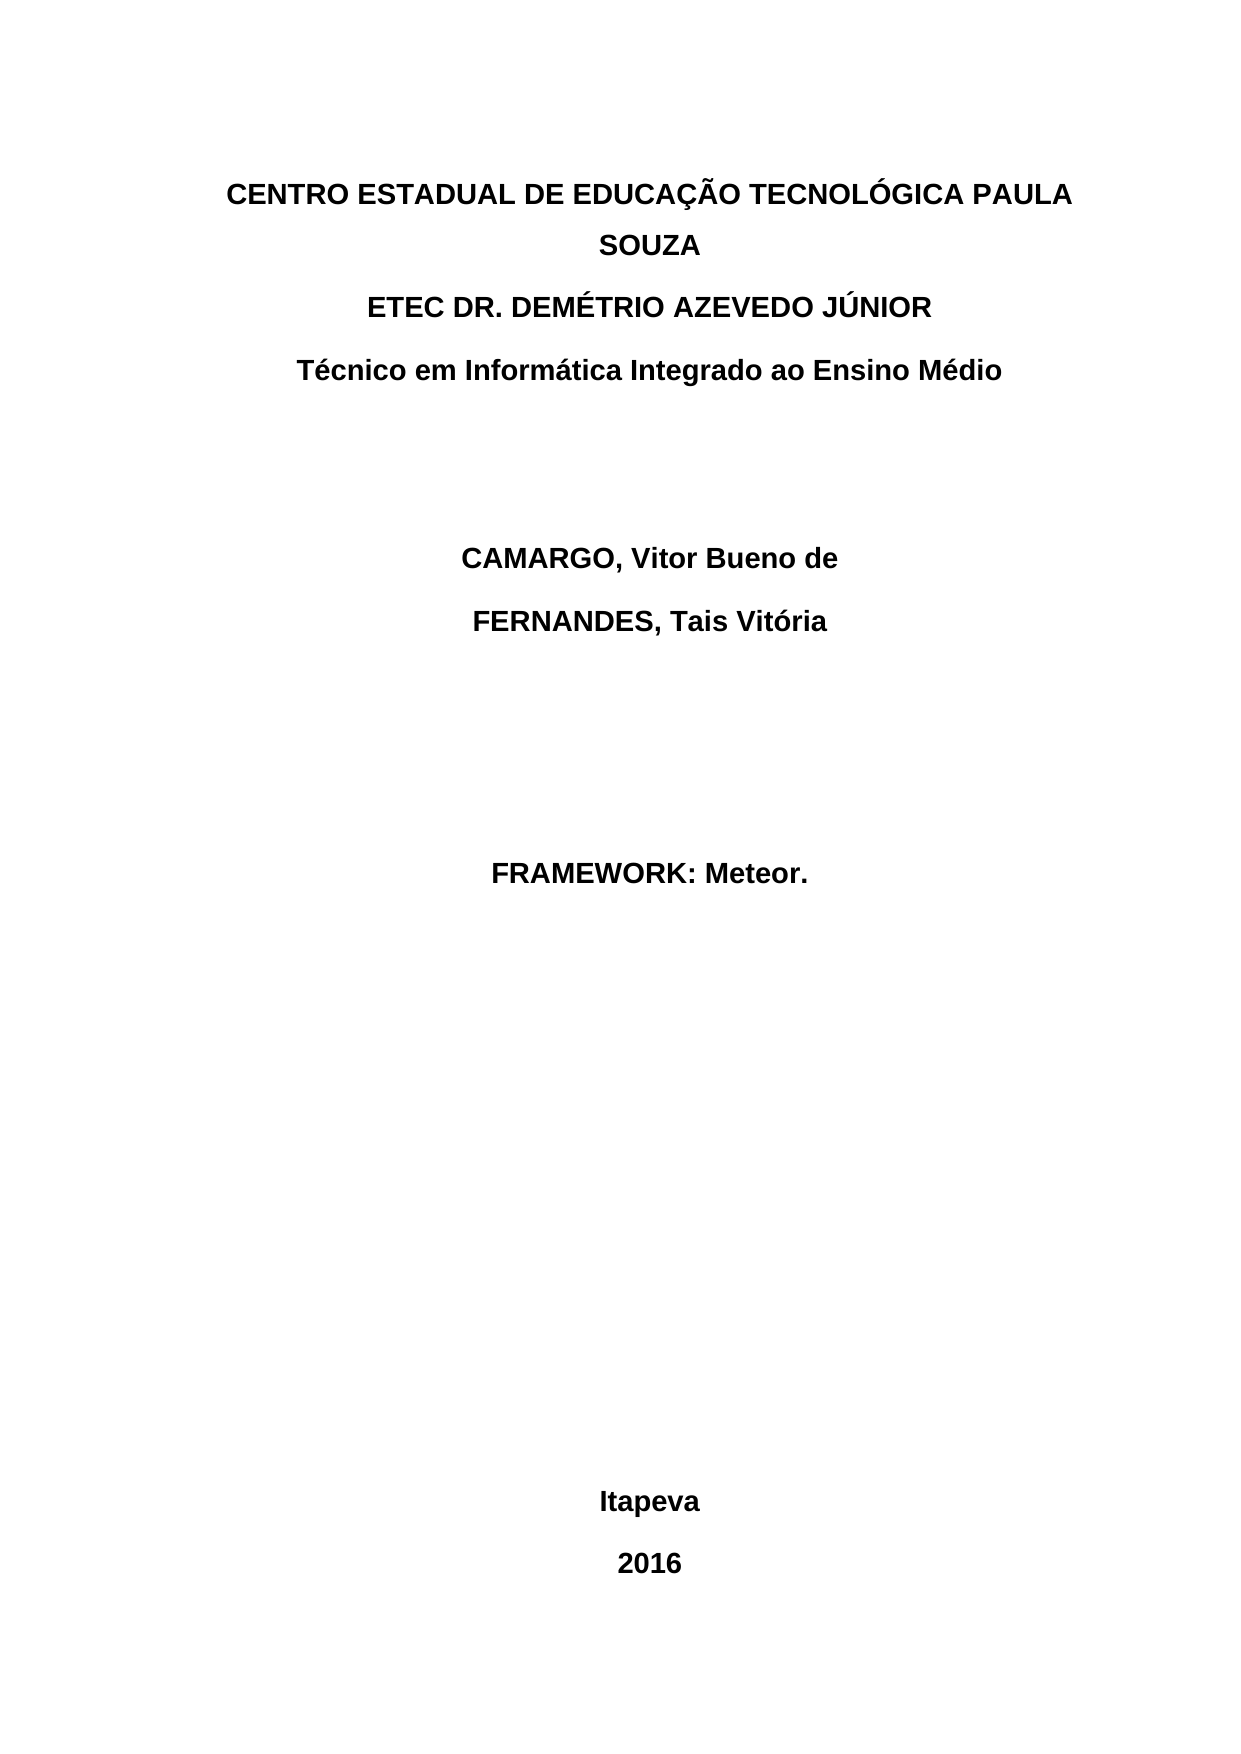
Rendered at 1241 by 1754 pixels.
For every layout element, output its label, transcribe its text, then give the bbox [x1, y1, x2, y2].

text CENTRO ESTADUAL DE EDUCAÇÃO TECNOLÓGICA PAULA SOUZA [177, 177, 1122, 261]
text FERNANDES, Tais Vitória [177, 604, 1122, 638]
text Técnico em Informática Integrado ao Ensino Médio [177, 353, 1122, 387]
text 2016 [177, 1547, 1122, 1580]
text CAMARGO, Vitor Bueno de [177, 542, 1122, 575]
text Itapeva [177, 1484, 1122, 1517]
text ETEC DR. DEMÉTRIO AZEVEDO JÚNIOR [177, 290, 1122, 324]
text FRAMEWORK: Meteor. [177, 856, 1122, 889]
